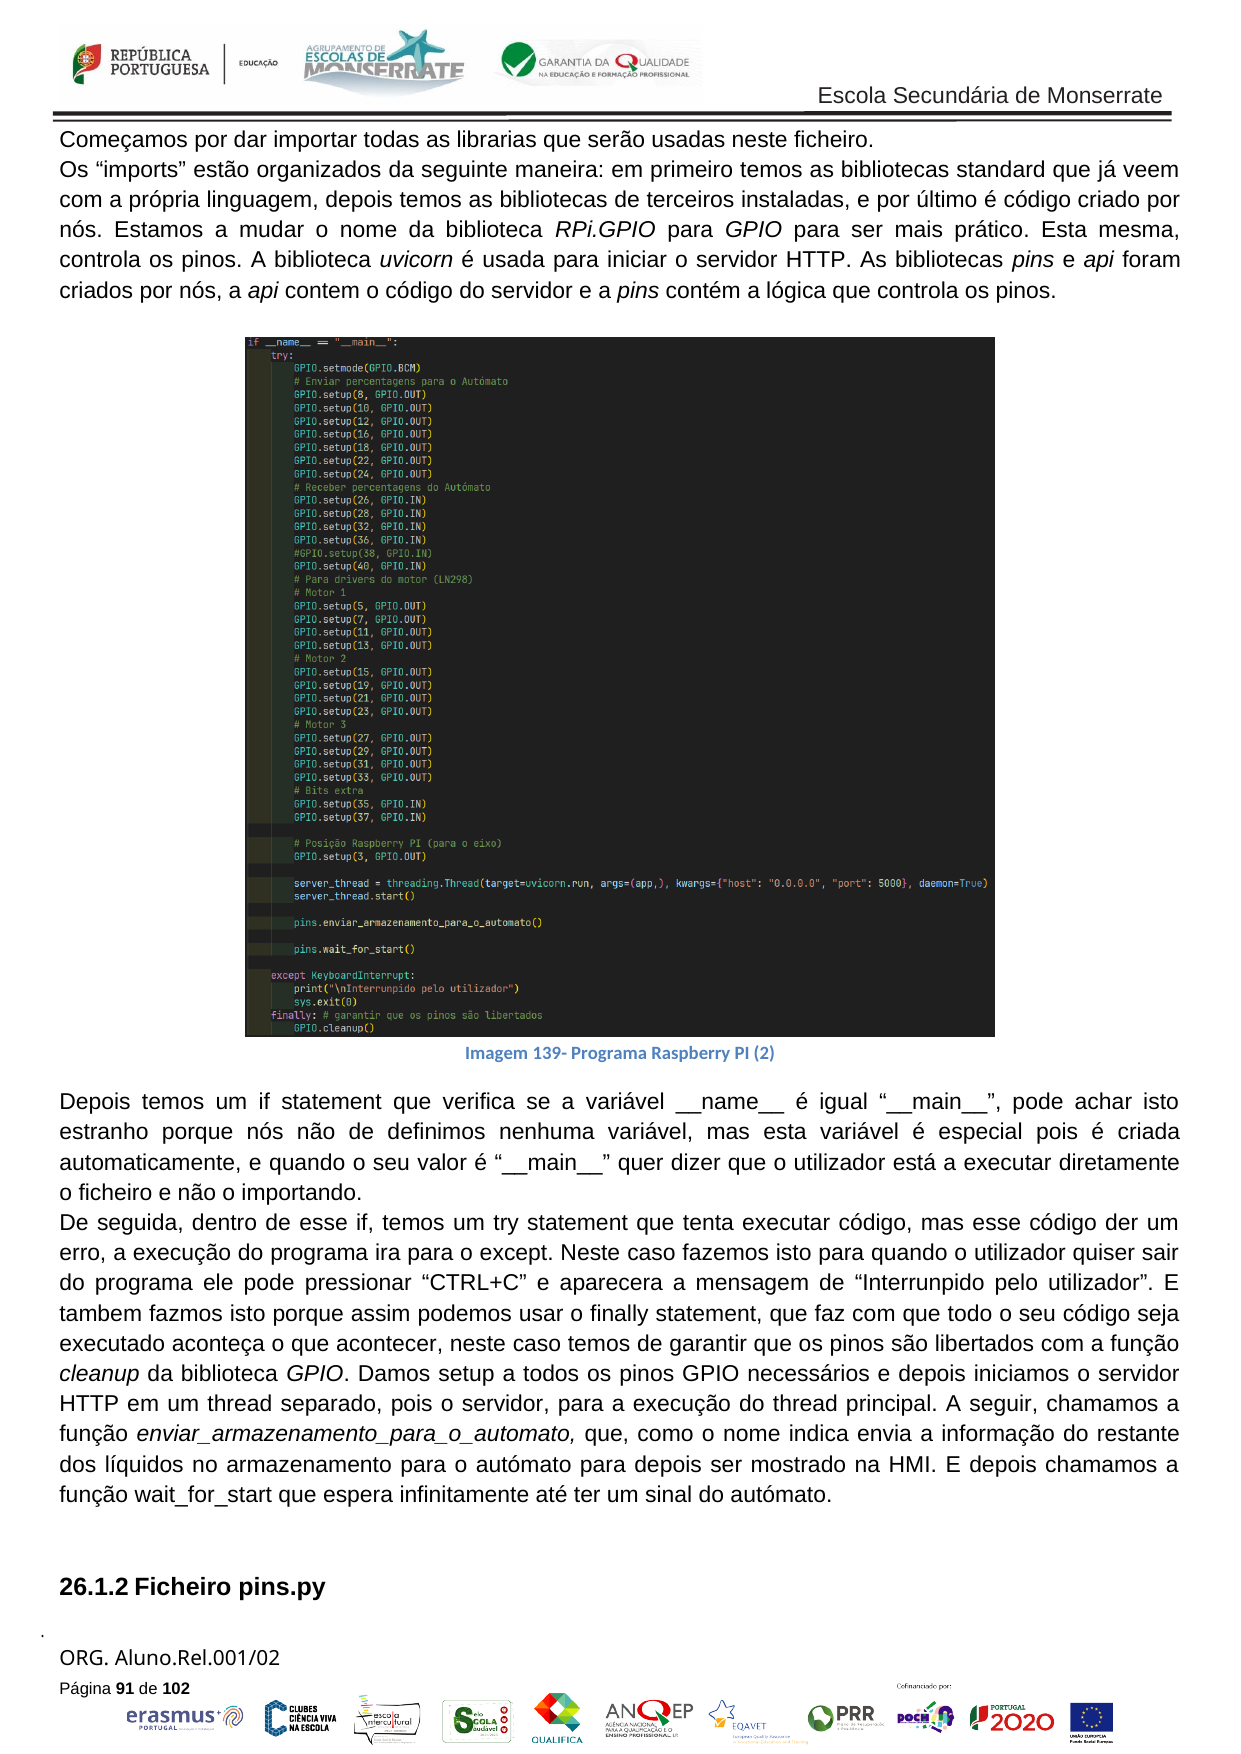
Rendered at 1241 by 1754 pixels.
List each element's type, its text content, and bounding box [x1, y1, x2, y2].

picture [59, 24, 703, 104]
subtitle Ficheiro pins.py [59, 1571, 963, 1600]
text Os “imports” estão organizados da seguinte maneira: em primeiro temos as bibliotecas standard que já veem com a própria linguagem, depois temos as bibliotecas de terceiros instaladas, e por último é código criado por nós. Estamos a mudar o nome da biblioteca RPi.GPIO para GPIO para ser mais prático. Esta mesma, controla os pinos. A biblioteca uvicorn é usada para iniciar o servidor HTTP. As bibliotecas pins e api foram criados por nós, a api contem o código do servidor e a pins contém a lógica que controla os pinos. [59, 156, 1181, 303]
picture [245, 337, 995, 1037]
text Imagem 139- Programa Raspberry PI (2) [59, 1041, 1181, 1064]
text Depois temos um if statement que verifica se a variável __name__ é igual “__main__”, pode achar isto estranho porque nós não de definimos nenhuma variável, mas esta variável é especial pois é criada automaticamente, e quando o seu valor é “__main__” quer dizer que o utilizador está a executar diretamente o ficheiro e não o importando. [59, 1088, 1181, 1205]
text De seguida, dentro de esse if, temos um try statement que tenta executar código, mas esse código der um erro, a execução do programa ira para o except. Neste caso fazemos isto para quando o utilizador quiser sair do programa ele pode pressionar “CTRL+C” e aparecera a mensagem de “Interrunpido pelo utilizador”. E tambem fazmos isto porque assim podemos usar o finally statement, que faz com que todo o seu código seja executado aconteça o que acontecer, neste caso temos de garantir que os pinos são libertados com a função cleanup da biblioteca GPIO. Damos setup a todos os pinos GPIO necessários e depois iniciamos o servidor HTTP em um thread separado, pois o servidor, para a execução do thread principal. A seguir, chamamos a função enviar_armazenamento_para_o_automato, que, como o nome indica envia a informação do restante dos líquidos no armazenamento para o autómato para depois ser mostrado na HMI. E depois chamamos a função wait_for_start que espera infinitamente até ter um sinal do autómato. [59, 1209, 1181, 1507]
text Começamos por dar importar todas as librarias que serão usadas neste ficheiro. [59, 108, 1181, 152]
picture [127, 1679, 1113, 1754]
